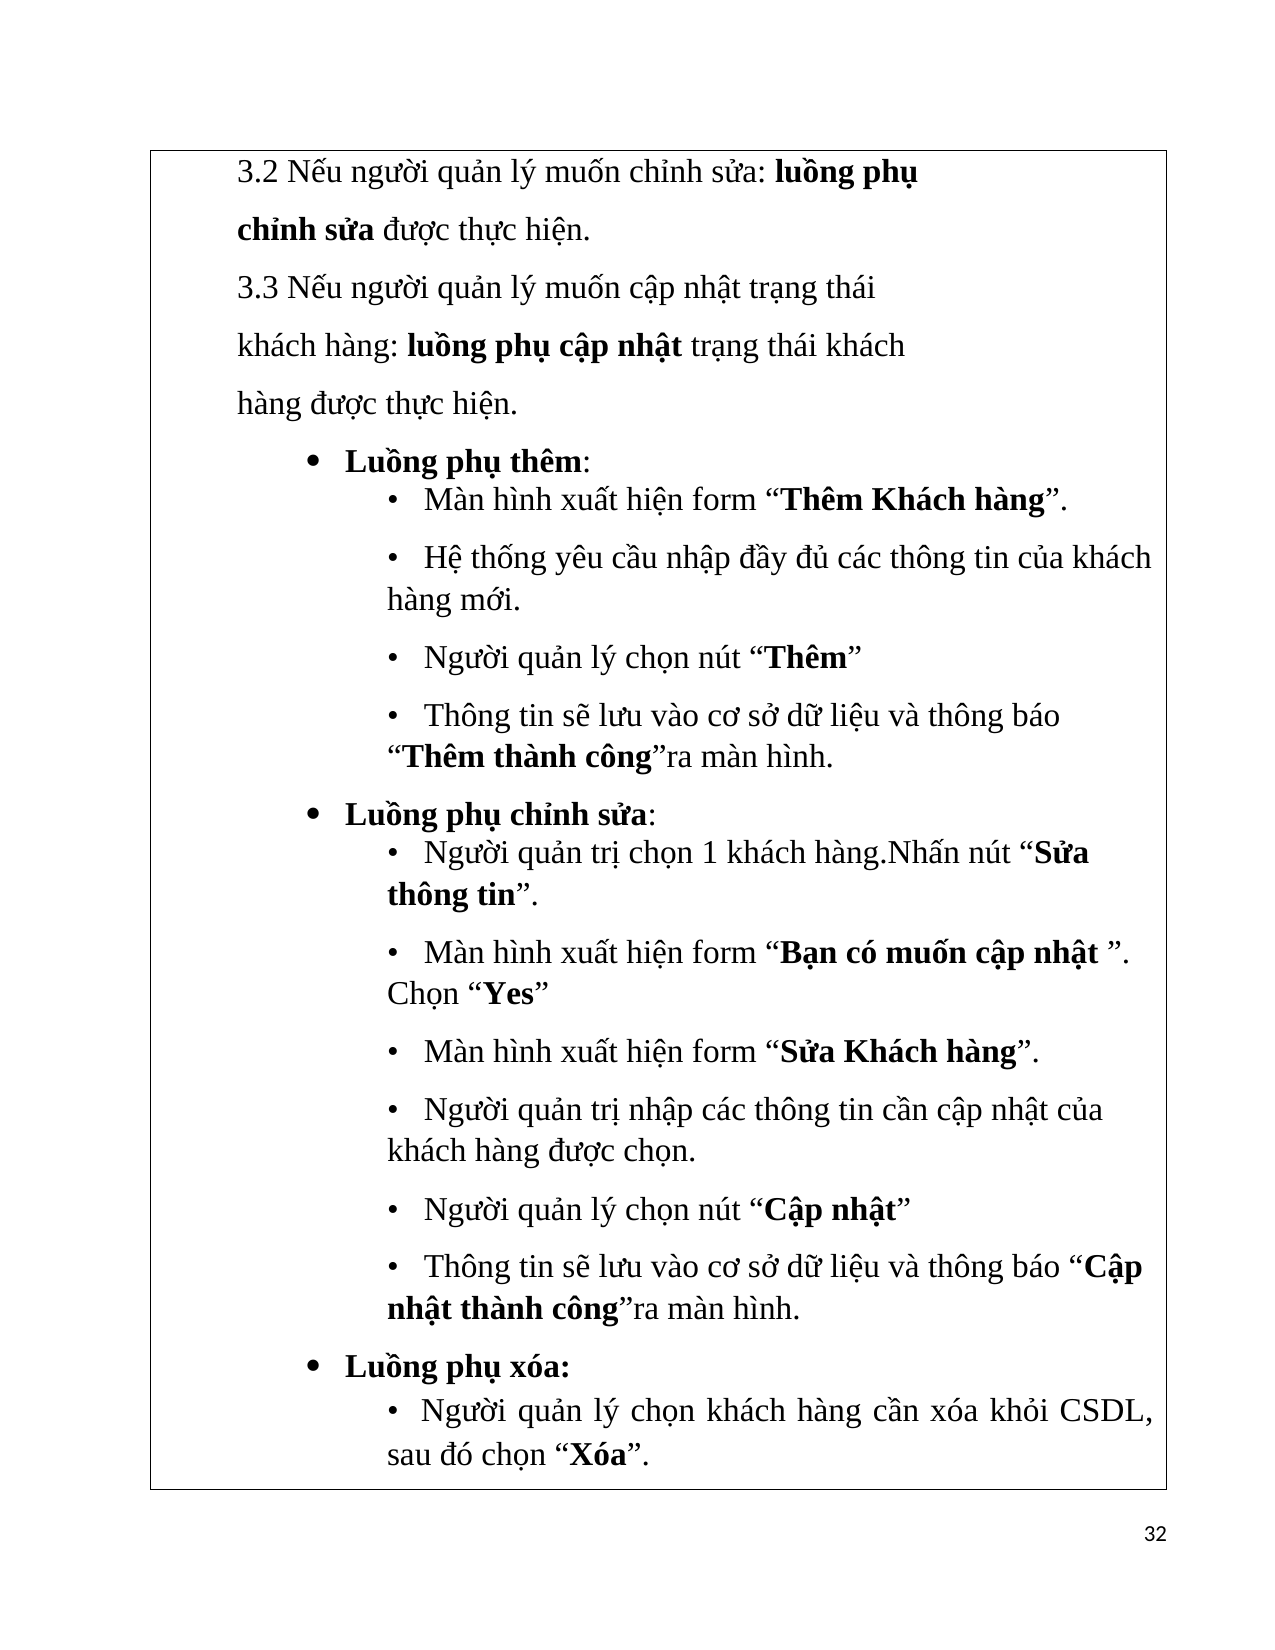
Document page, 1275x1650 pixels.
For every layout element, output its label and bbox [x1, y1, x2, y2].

table_cell [151, 151, 1166, 1489]
